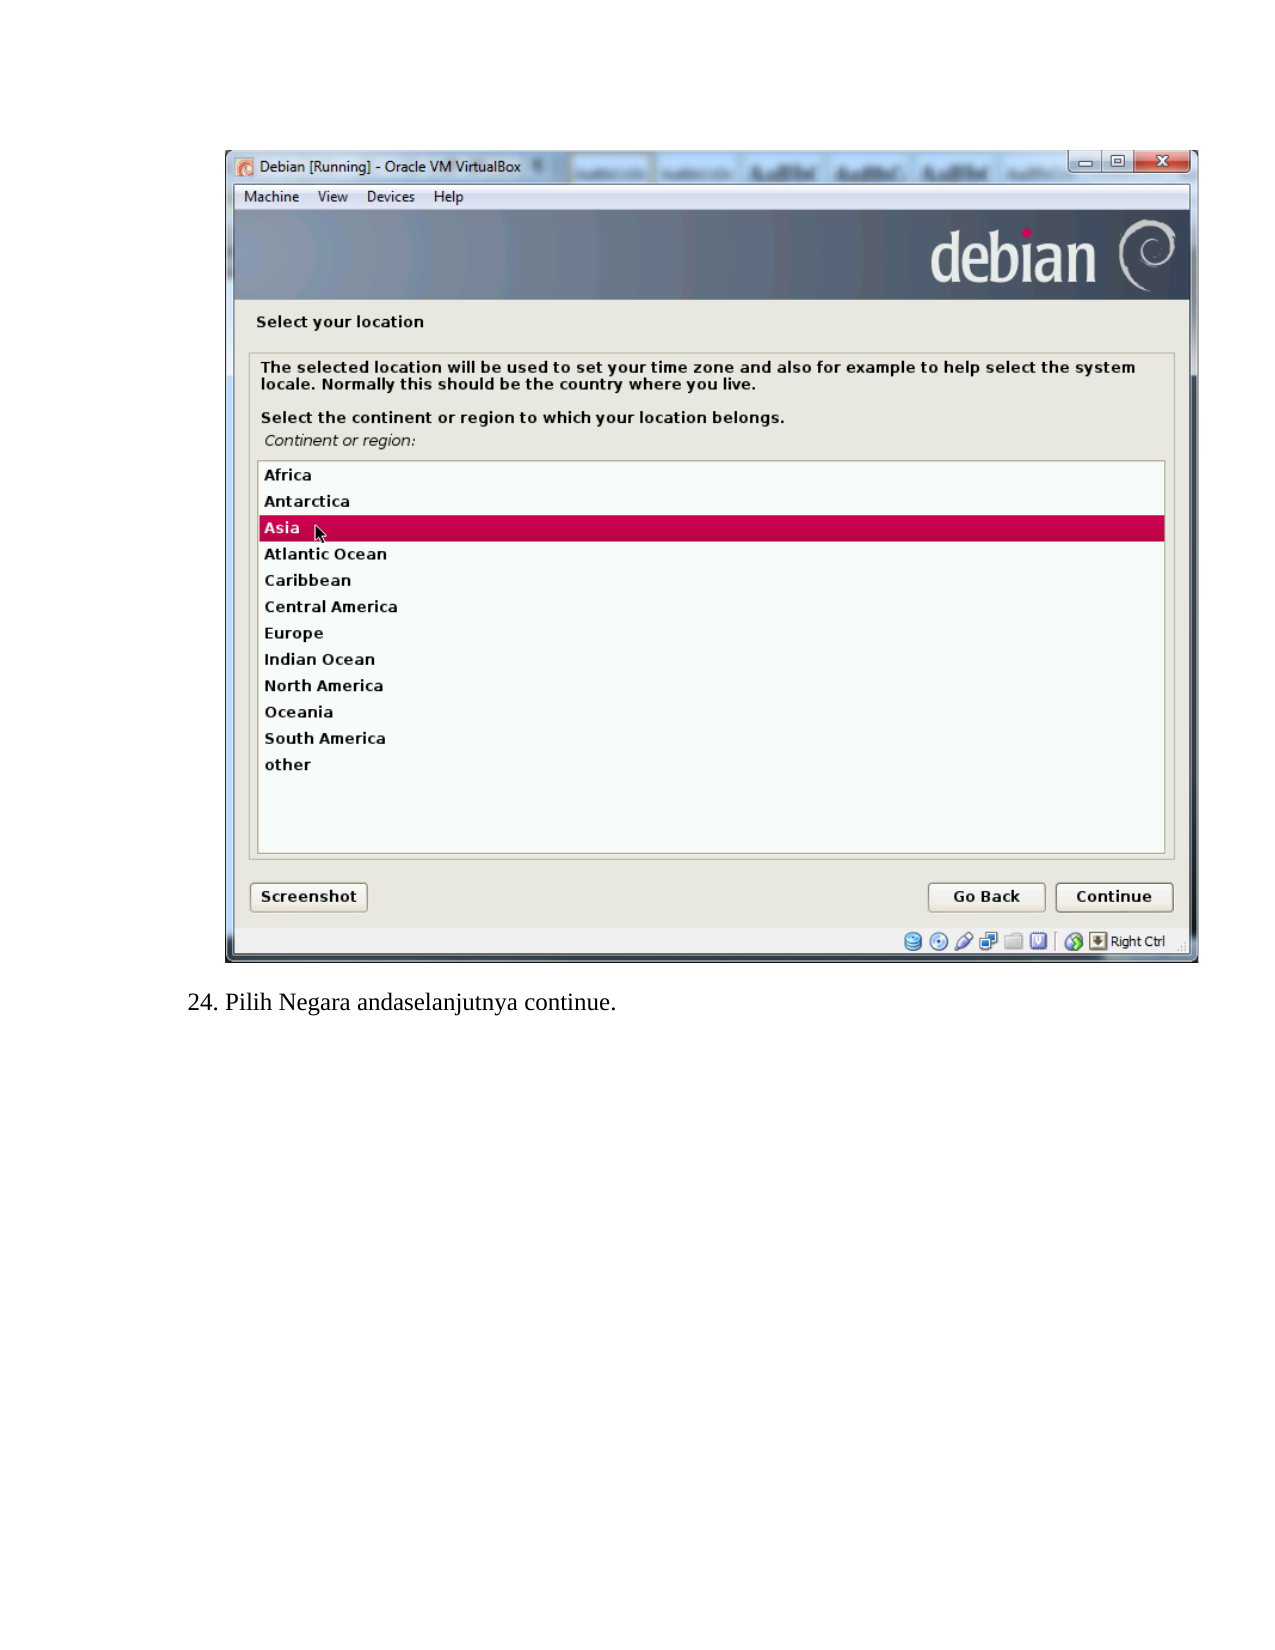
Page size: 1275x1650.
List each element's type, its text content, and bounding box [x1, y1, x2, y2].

list Pilih Negara andaselanjutnya continue. [187, 987, 1125, 1016]
picture [225, 150, 1199, 963]
